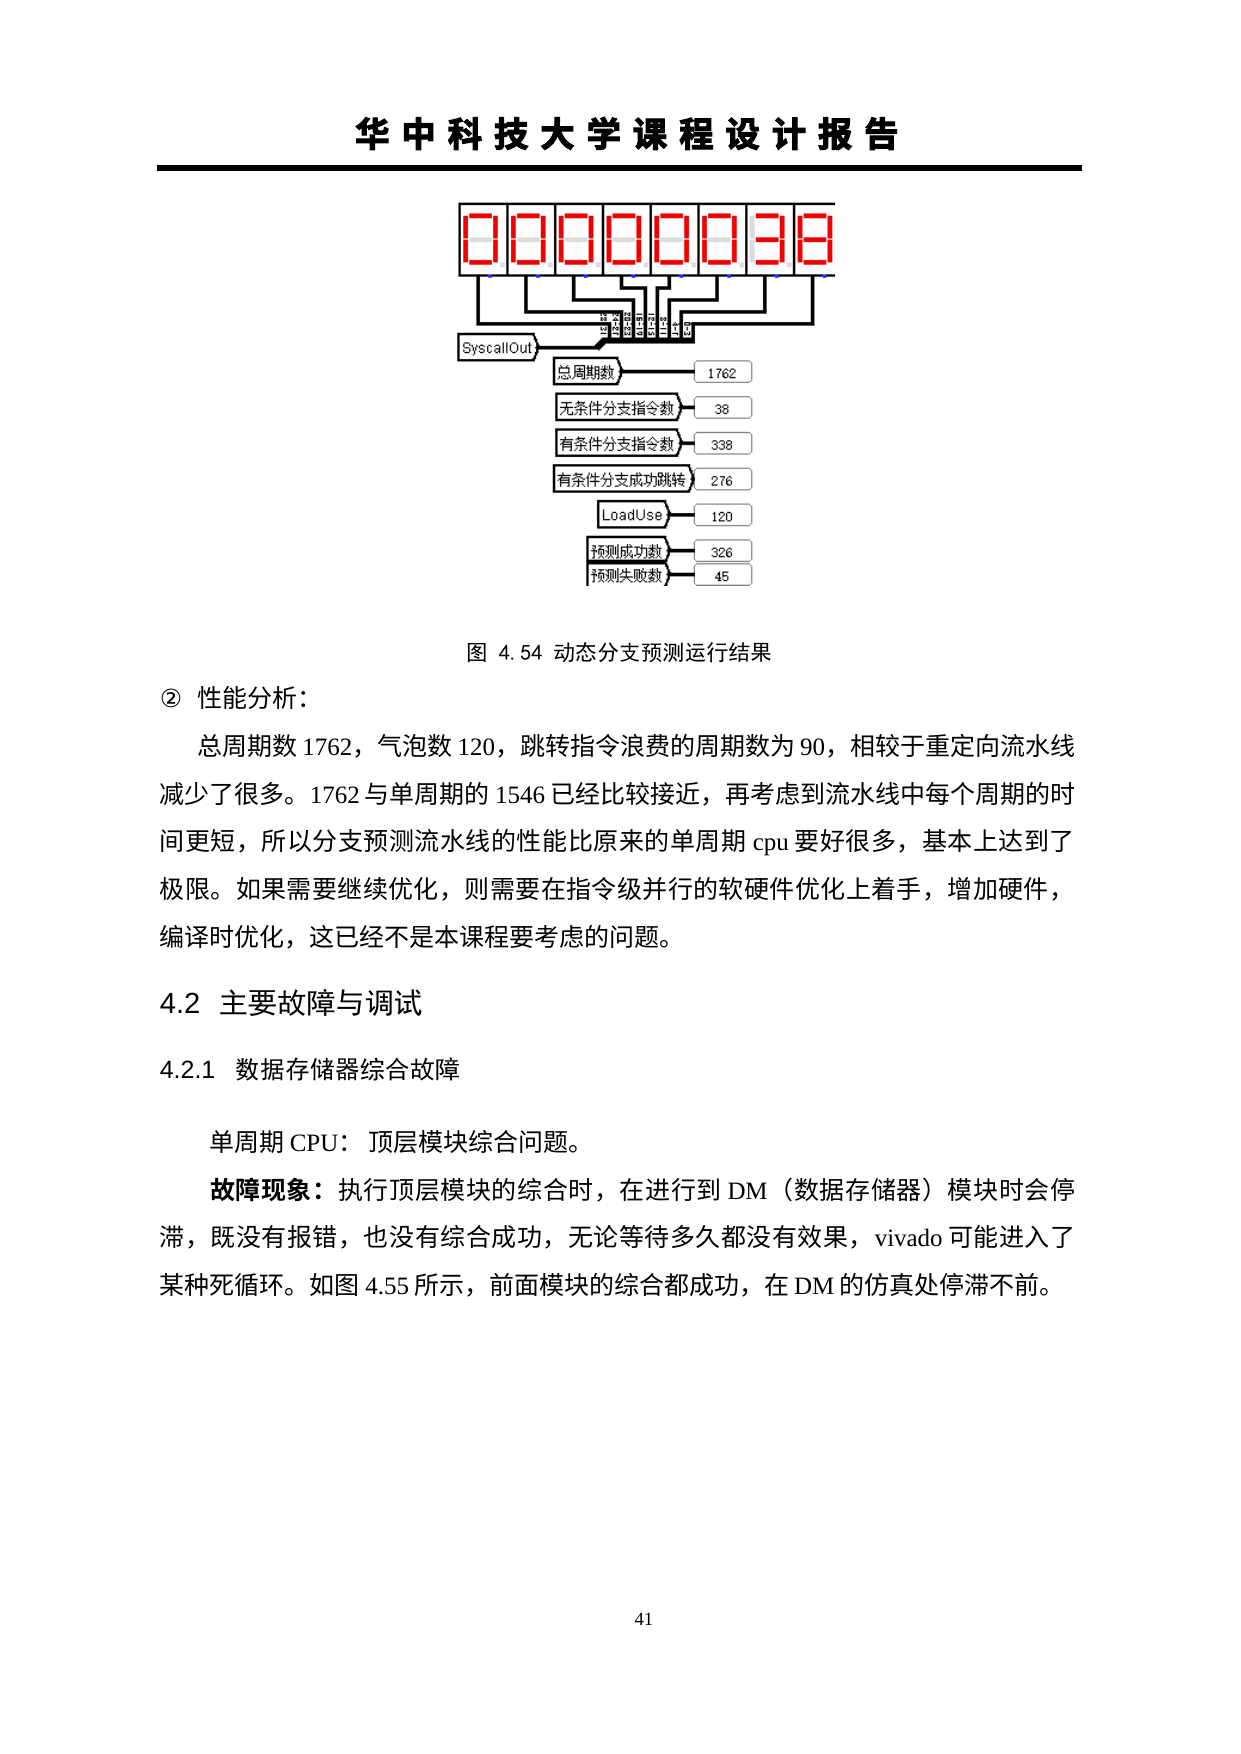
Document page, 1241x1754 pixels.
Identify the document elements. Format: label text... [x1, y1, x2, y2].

subtitle 主要故障与调试 [159, 984, 1053, 1020]
list 性能分析： [159, 673, 1075, 721]
text 总周期数1762，气泡数120，跳转指令浪费的周期数为90，相较于重定向流水线减少了很多。1762与单周期的1546已经比较接近，再考虑到流水线中每个周期的时间更短，所以分支预测流水线的性能比原来的单周期cpu要好很多，基本上达到了极限。如果需要继续优化，则需要在指令级并行的软硬件优化上着手，增加硬件，编译时优化，这已经不是本课程要考虑的问题。 [159, 721, 1075, 959]
subtitle 数据存储器综合故障 [159, 1045, 1078, 1093]
text 单周期CPU： 顶层模块综合问题。 [159, 1117, 1104, 1164]
